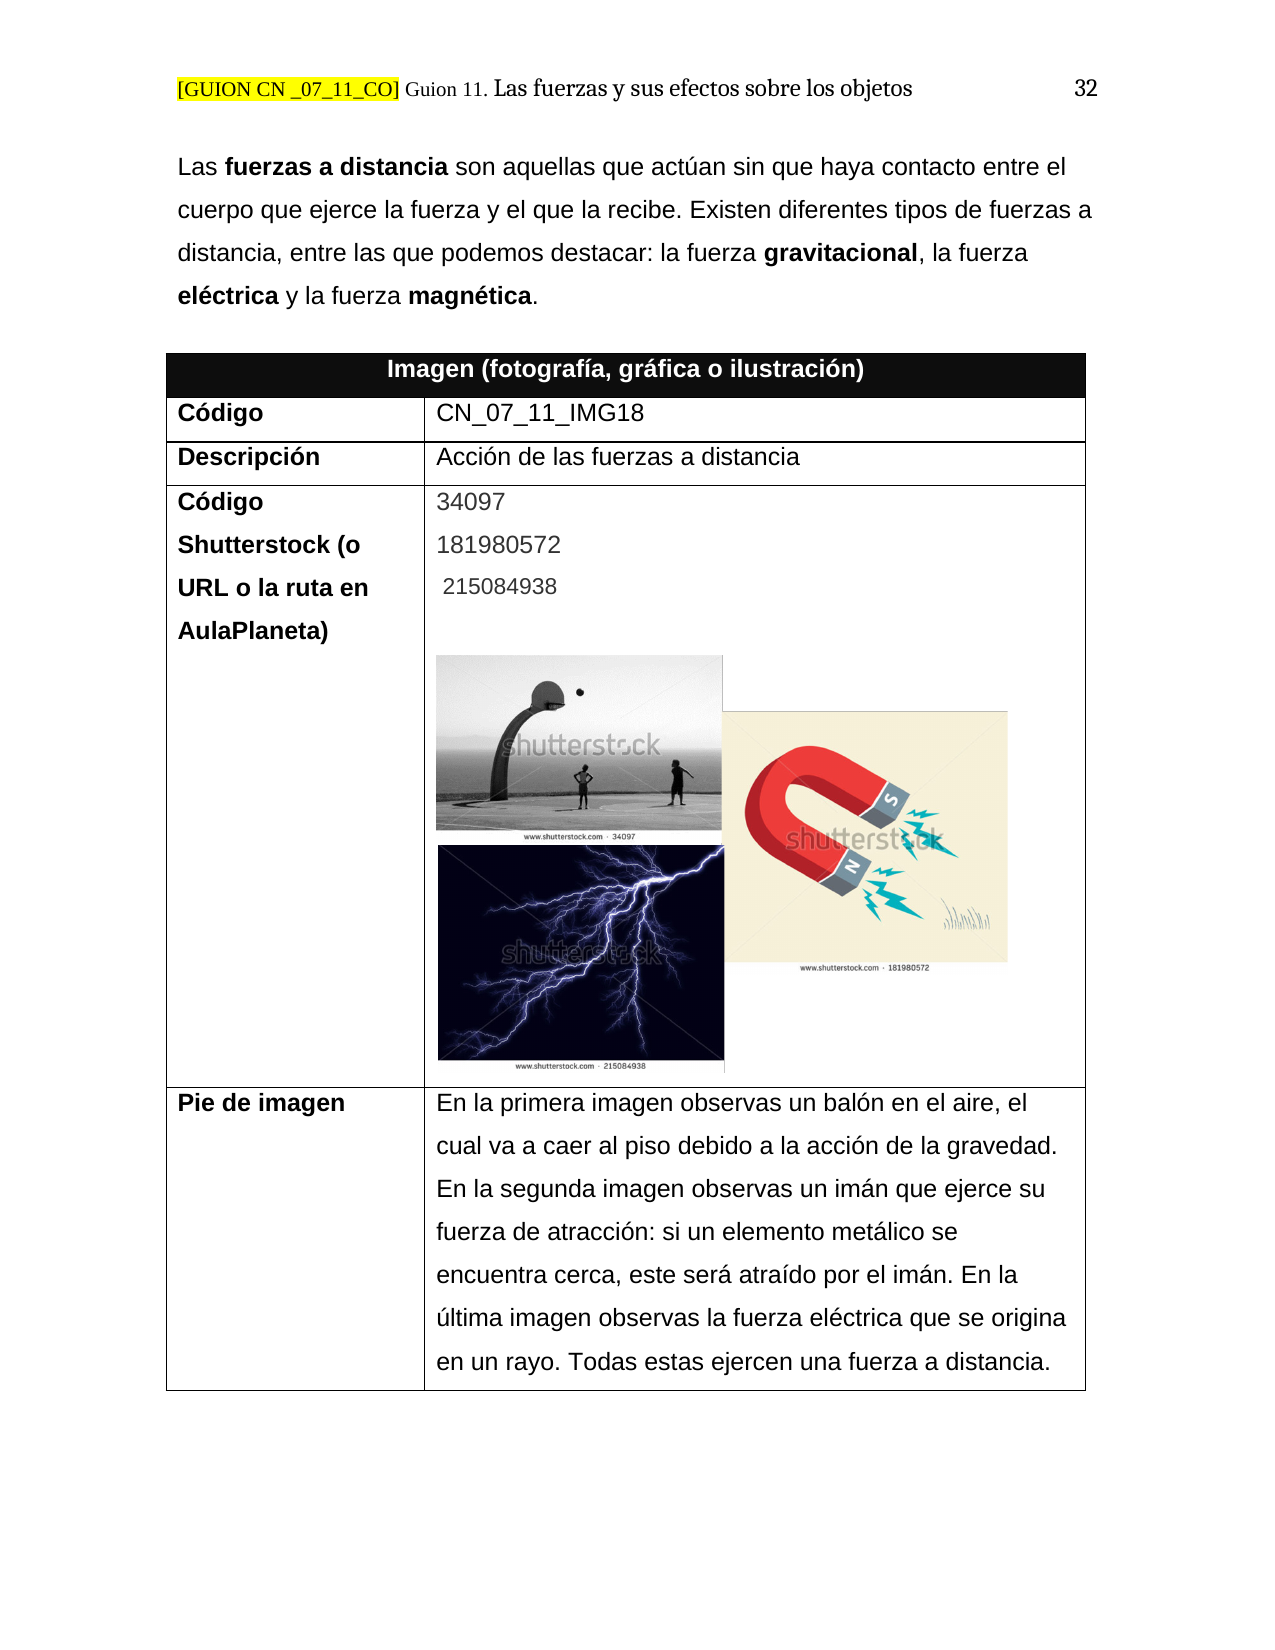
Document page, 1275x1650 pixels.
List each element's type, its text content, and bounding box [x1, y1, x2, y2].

table_cell Descripción [167, 443, 424, 485]
table_cell CN_07_11_IMG18 [425, 398, 1085, 441]
table_cell Pie de imagen [167, 1088, 424, 1389]
table_cell Código Shutterstock (o URL o la ruta en AulaPlaneta) [167, 486, 424, 1087]
table_cell Acción de las fuerzas a distancia [425, 443, 1085, 485]
table_cell Código [167, 398, 424, 441]
table_cell 34097 181980572 215084938 [425, 486, 1085, 1087]
table_cell En la primera imagen observas un balón en el aire, el cual va a caer al piso debido a la acción de la gravedad. En la segunda imagen observas un imán que ejerce su fuerza de atracción: si un elemento metálico se encuentra cerca, este será atraído por el imán. En la última imagen observas la fuerza eléctrica que se origina en un rayo. Todas estas ejercen una fuerza a distancia. [425, 1088, 1085, 1389]
picture [436, 655, 1008, 1073]
text Las fuerzas a distancia son aquellas que actúan sin que haya contacto entre el cuerpo que ejerce la fuerza y el que la recibe. Existen diferentes tipos de fuerzas a distancia, entre las que podemos destacar: la fuerza gravitacional, la fuerza eléctrica y la fuerza magnética. [177, 152, 1098, 310]
table_header Imagen (fotografía, gráfica o ilustración) [167, 354, 1085, 397]
